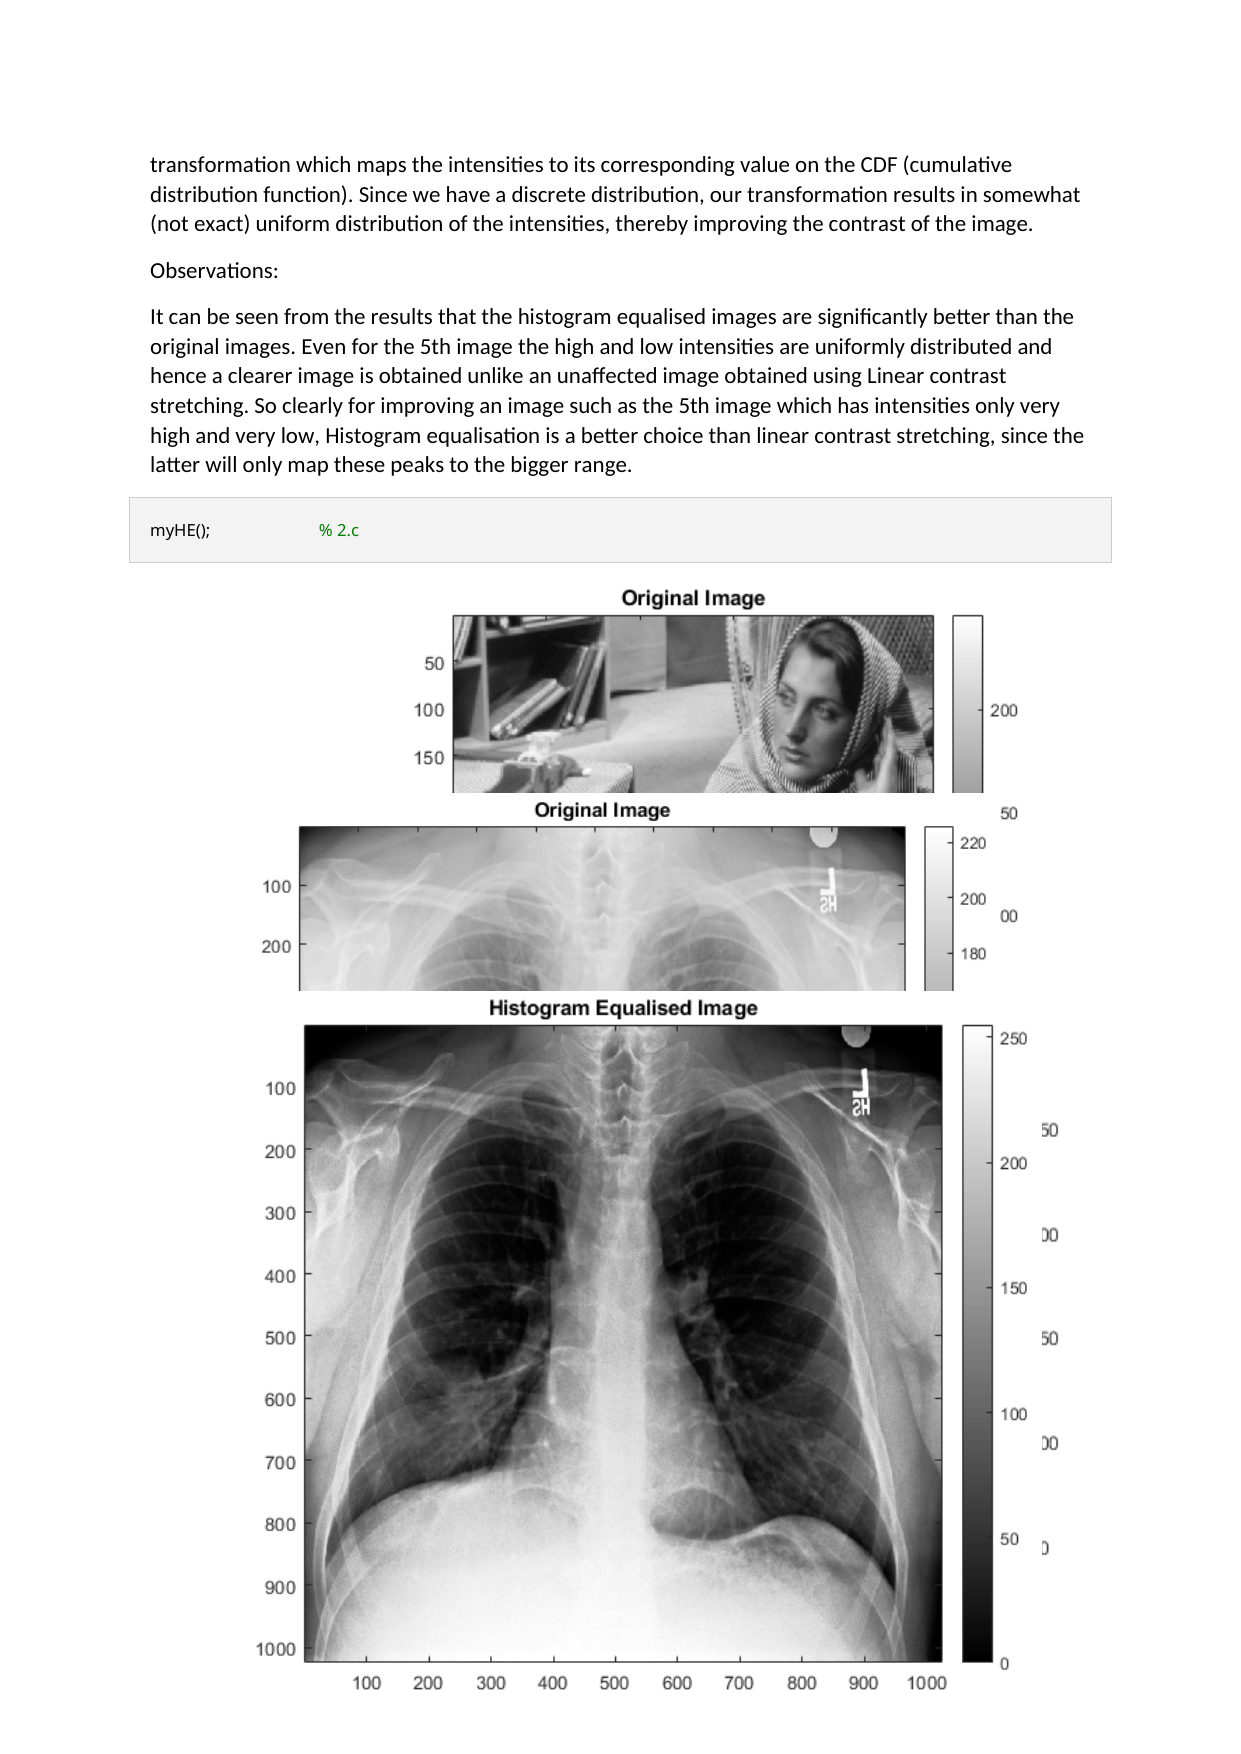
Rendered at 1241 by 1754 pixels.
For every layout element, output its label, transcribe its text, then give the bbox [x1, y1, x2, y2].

text It can be seen from the results that the histogram equalised images are significantly better than the original images. Even for the 5th image the high and low intensities are uniformly distributed and hence a clearer image is obtained unlike an unaffected image obtained using Linear contrast stretching. So clearly for improving an image such as the 5th image which has intensities only very high and very low, Histogram equalisation is a better choice than linear contrast stretching, since the latter will only map these peaks to the bigger range. [150, 302, 1090, 478]
picture [202, 580, 1076, 1751]
text myHE(); % 2.c [130, 498, 1111, 562]
text Observations: [150, 256, 1090, 284]
